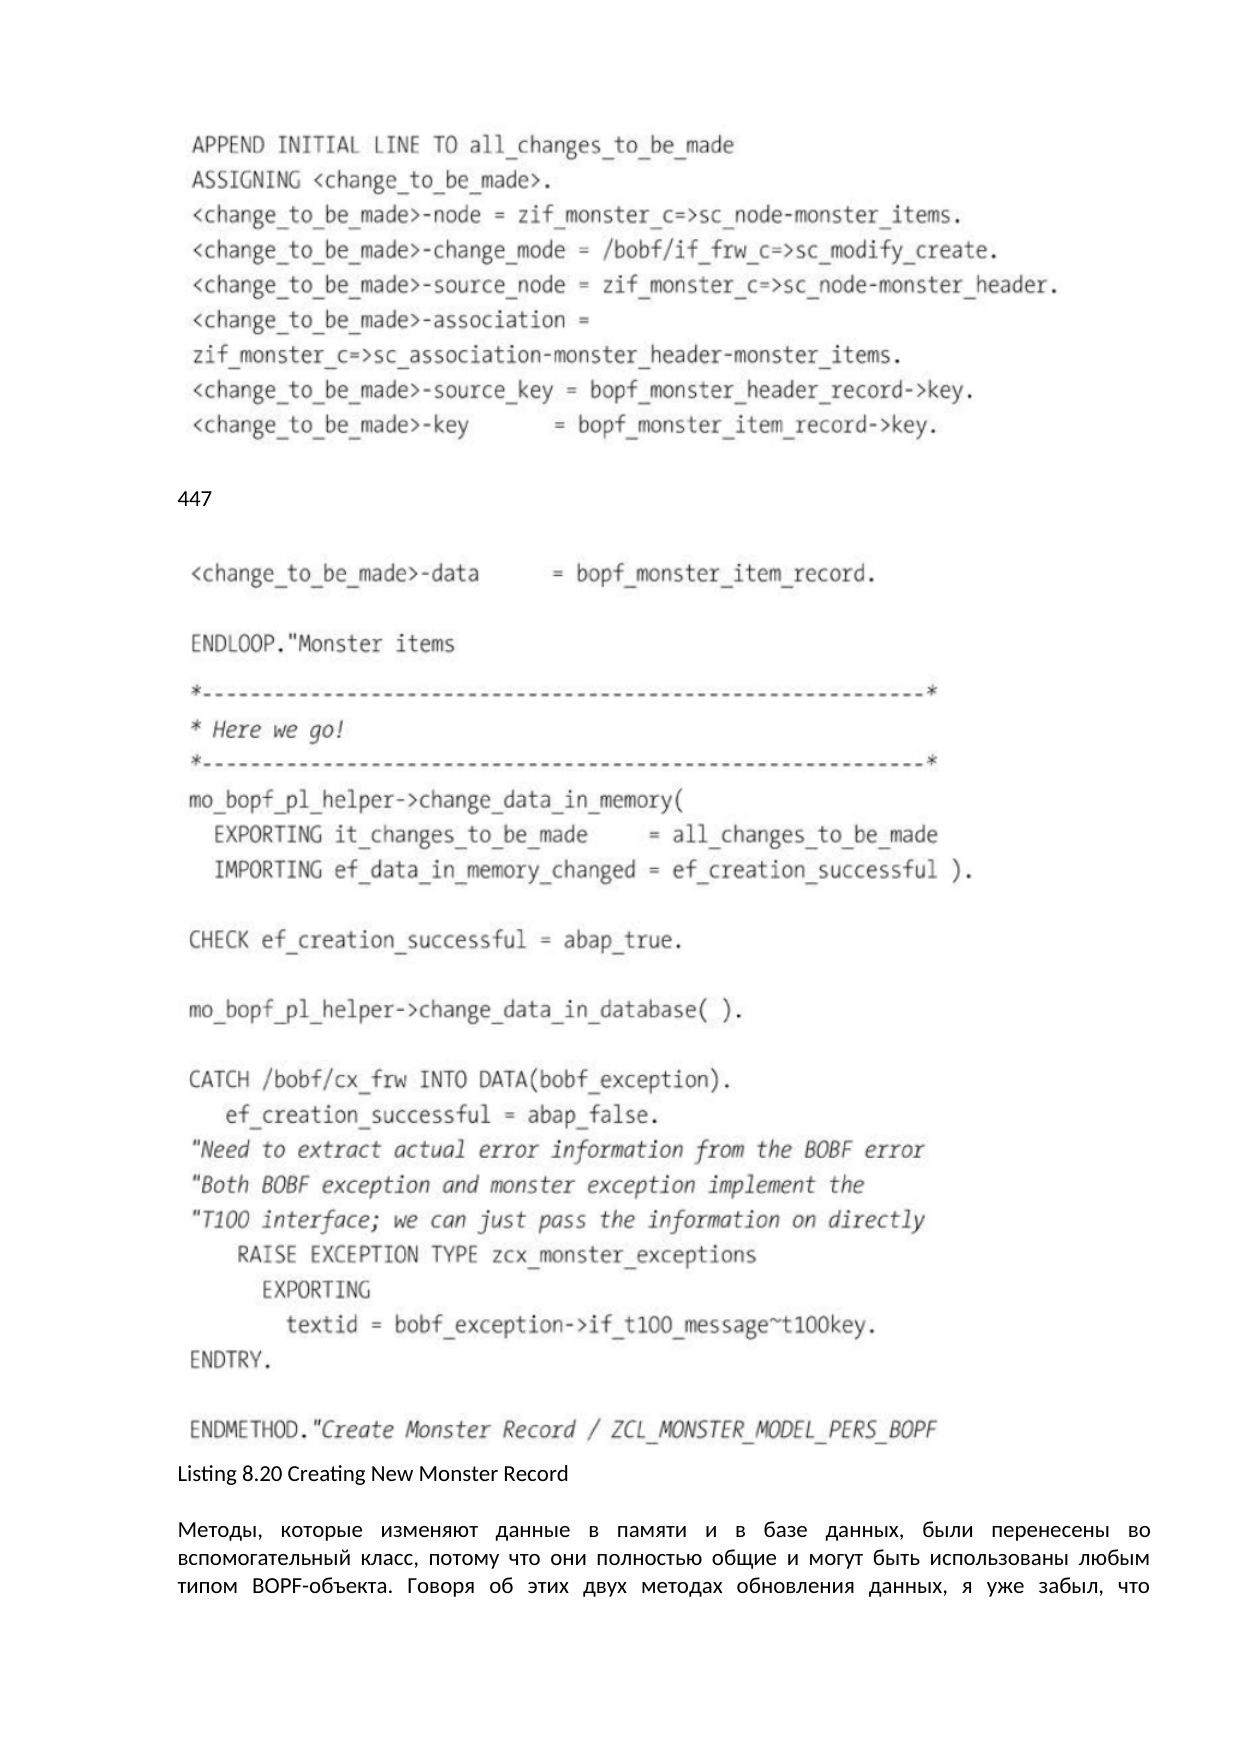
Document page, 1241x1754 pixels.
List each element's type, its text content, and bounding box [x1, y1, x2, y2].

text Listing 8.20 Creating New Monster Record [177, 1460, 1152, 1487]
picture [177, 118, 1152, 457]
picture [177, 540, 1152, 1460]
text 447 [177, 484, 1152, 512]
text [177, 1515, 1152, 1599]
